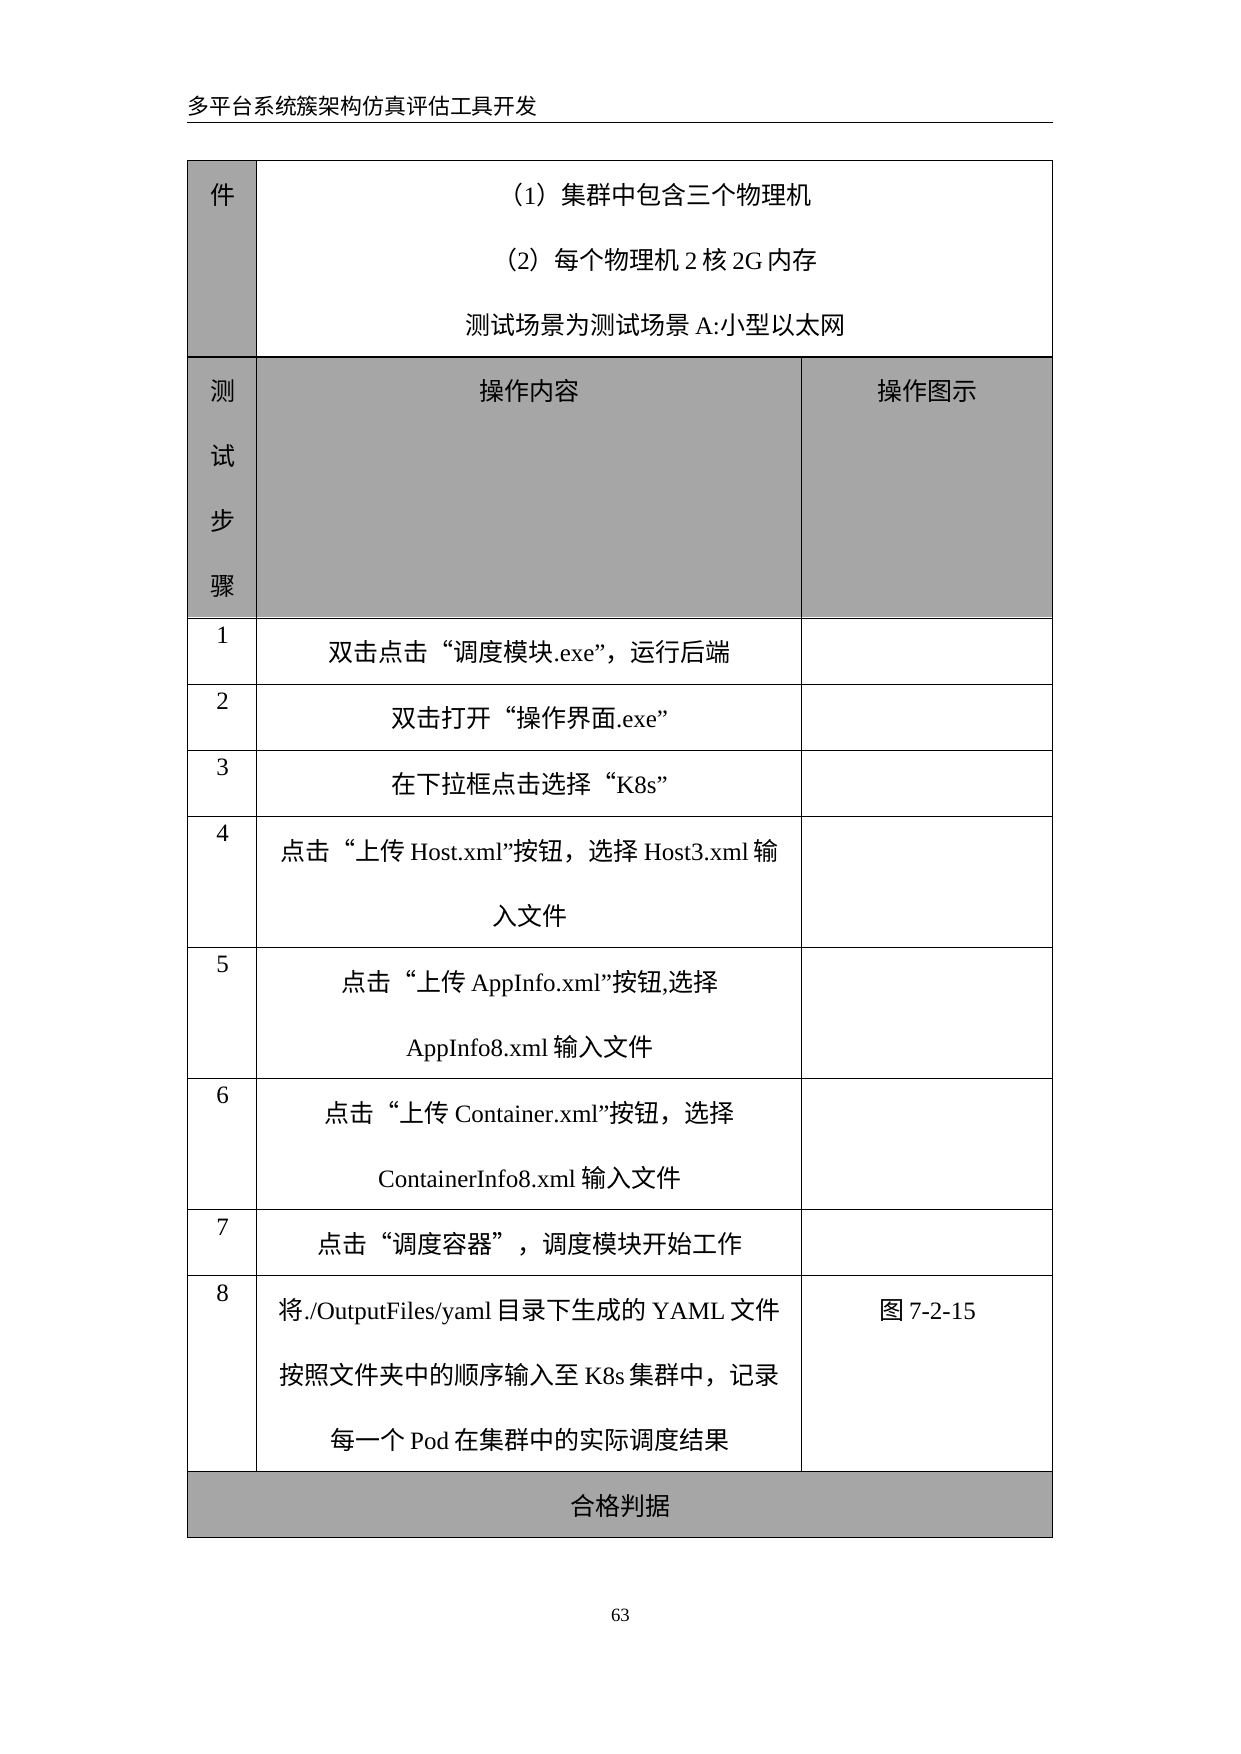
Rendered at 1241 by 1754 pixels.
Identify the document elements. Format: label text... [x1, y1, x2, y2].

table_cell 双击点击“调度模块.exe”，运行后端 [257, 619, 801, 683]
table_cell 将./OutputFiles/yaml目录下生成的YAML文件按照文件夹中的顺序输入至K8s集群中，记录每一个Pod在集群中的实际调度结果 [257, 1276, 801, 1471]
table_cell 点击“上传AppInfo.xml”按钮,选择AppInfo8.xml输入文件 [257, 948, 801, 1078]
table_cell 3 [188, 751, 256, 816]
table_cell [802, 1079, 1052, 1209]
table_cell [257, 161, 1052, 356]
table_cell 合格判据 [188, 1472, 1052, 1537]
table_cell 5 [188, 948, 256, 1078]
table_cell 6 [188, 1079, 256, 1209]
table_cell 前置条件 [188, 161, 256, 356]
table_cell 测试步骤 [188, 358, 256, 617]
table_cell 点击“上传Host.xml”按钮，选择Host3.xml输入文件 [257, 817, 801, 947]
table_cell [802, 1210, 1052, 1275]
table_cell 点击“调度容器”，调度模块开始工作 [257, 1210, 801, 1275]
table_cell [802, 619, 1052, 683]
table_cell [802, 685, 1052, 749]
table_cell 操作内容 [257, 358, 801, 617]
table_cell 操作图示 [802, 358, 1052, 617]
table_cell 点击“上传Container.xml”按钮，选择ContainerInfo8.xml输入文件 [257, 1079, 801, 1209]
table_cell 图7-2-15 [802, 1276, 1052, 1471]
table_cell 4 [188, 817, 256, 947]
table_cell 1 [188, 619, 256, 683]
table_cell [802, 751, 1052, 816]
table_cell [802, 948, 1052, 1078]
table_cell 在下拉框点击选择“K8s” [257, 751, 801, 816]
table_cell 双击打开“操作界面.exe” [257, 685, 801, 749]
table_cell 2 [188, 685, 256, 749]
table_cell 8 [188, 1276, 256, 1471]
table_cell 7 [188, 1210, 256, 1275]
table_cell [802, 817, 1052, 947]
